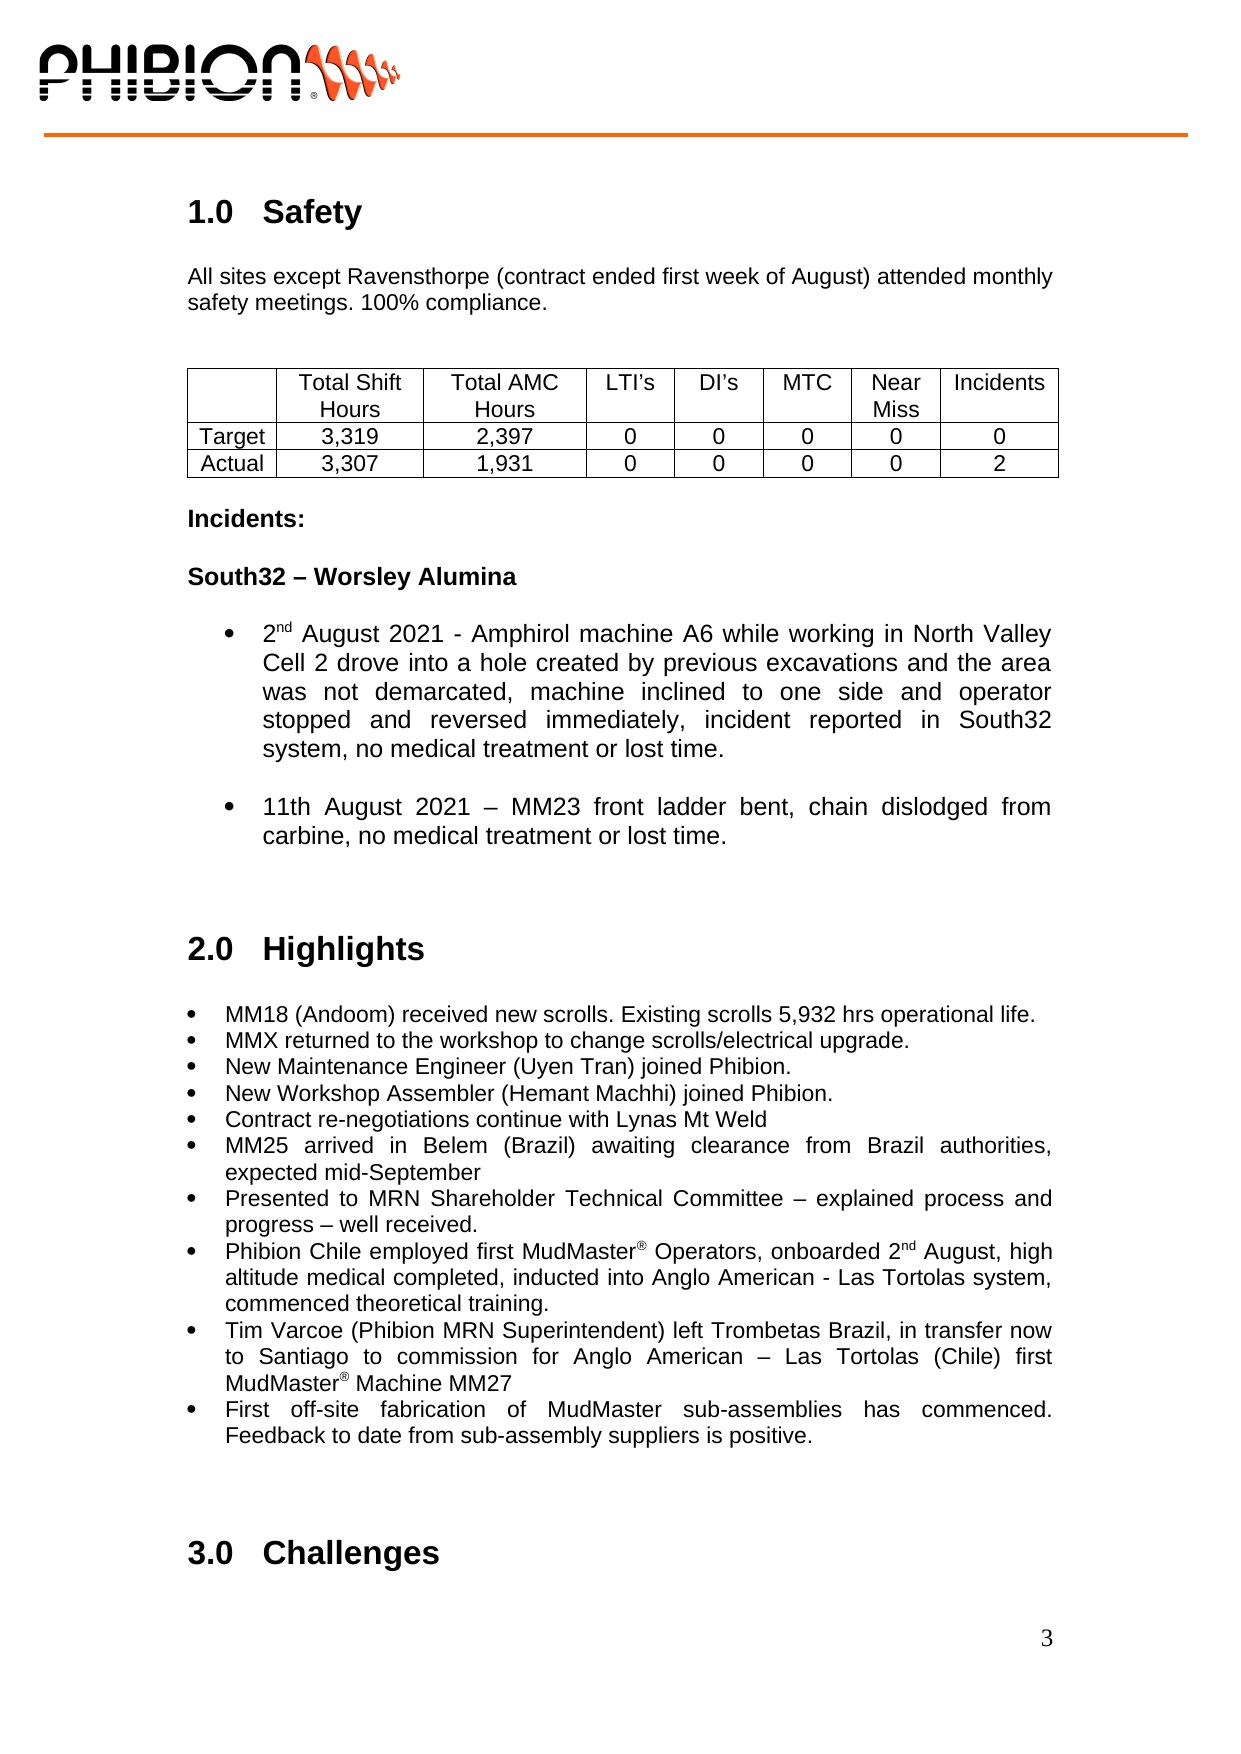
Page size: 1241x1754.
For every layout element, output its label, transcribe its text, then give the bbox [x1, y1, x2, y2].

table_cell 2 [941, 450, 1058, 477]
table_header Total Shift Hours [277, 369, 423, 422]
table_cell 3,307 [277, 450, 423, 477]
list New Maintenance Engineer (Uyen Tran) joined Phibion. [187, 1053, 1053, 1079]
picture [39, 44, 401, 101]
table_header DI’s [675, 369, 763, 422]
table_header [188, 369, 276, 422]
table_cell Actual [188, 450, 276, 477]
table_cell 0 [941, 423, 1058, 449]
list MM25 arrived in Belem (Brazil) awaiting clearance from Brazil authorities, expected mid-September [187, 1132, 1053, 1185]
table_header Total AMC Hours [424, 369, 586, 422]
subtitle Challenges [187, 1533, 1053, 1572]
table_cell 0 [764, 423, 851, 449]
subtitle Safety [187, 192, 1053, 230]
table_cell 0 [852, 423, 940, 449]
text South32 – Worsley Alumina [187, 562, 1053, 590]
table_cell Target [188, 423, 276, 449]
subtitle Highlights [187, 929, 1053, 968]
list 2nd August 2021 - Amphirol machine A6 while working in North Valley Cell 2 drove into a hole created by previous excavations and the area was not demarcated, machine inclined to one side and operator stopped and reversed immediately, incident reported in South32 system, no medical treatment or lost time. [225, 619, 1053, 763]
list First off-site fabrication of MudMaster sub-assemblies has commenced. Feedback to date from sub-assembly suppliers is positive. [187, 1396, 1053, 1448]
list Presented to MRN Shareholder Technical Committee – explained process and progress – well received. [187, 1185, 1053, 1238]
table_cell 3,319 [277, 423, 423, 449]
list 11th August 2021 – MM23 front ladder bent, chain dislodged from carbine, no medical treatment or lost time. [225, 792, 1053, 849]
table_cell 0 [852, 450, 940, 477]
list Tim Varcoe (Phibion MRN Superintendent) left Trombetas Brazil, in transfer now to Santiago to commission for Anglo American – Las Tortolas (Chile) first MudMaster® Machine MM27 [187, 1317, 1053, 1396]
text Incidents: [187, 504, 1053, 533]
list New Workshop Assembler (Hemant Machhi) joined Phibion. [187, 1079, 1053, 1106]
table_header Near Miss [852, 369, 940, 422]
table_cell 1,931 [424, 450, 586, 477]
table_cell 0 [587, 450, 674, 477]
list MM18 (Andoom) received new scrolls. Existing scrolls 5,932 hrs operational life. [187, 1001, 1053, 1027]
table_header LTI’s [587, 369, 674, 422]
text All sites except Ravensthorpe (contract ended first week of August) attended monthly safety meetings. 100% compliance. [187, 263, 1053, 316]
list Phibion Chile employed first MudMaster® Operators, onboarded 2nd August, high altitude medical completed, inducted into Anglo American - Las Tortolas system, commenced theoretical training. [187, 1238, 1053, 1317]
table_header Incidents [941, 369, 1058, 422]
list Contract re-negotiations continue with Lynas Mt Weld [187, 1106, 1053, 1132]
table_cell 2,397 [424, 423, 586, 449]
table_cell 0 [587, 423, 674, 449]
table_cell 0 [764, 450, 851, 477]
table_cell 0 [675, 450, 763, 477]
table_header MTC [764, 369, 851, 422]
list MMX returned to the workshop to change scrolls/electrical upgrade. [187, 1027, 1053, 1053]
table_cell 0 [675, 423, 763, 449]
